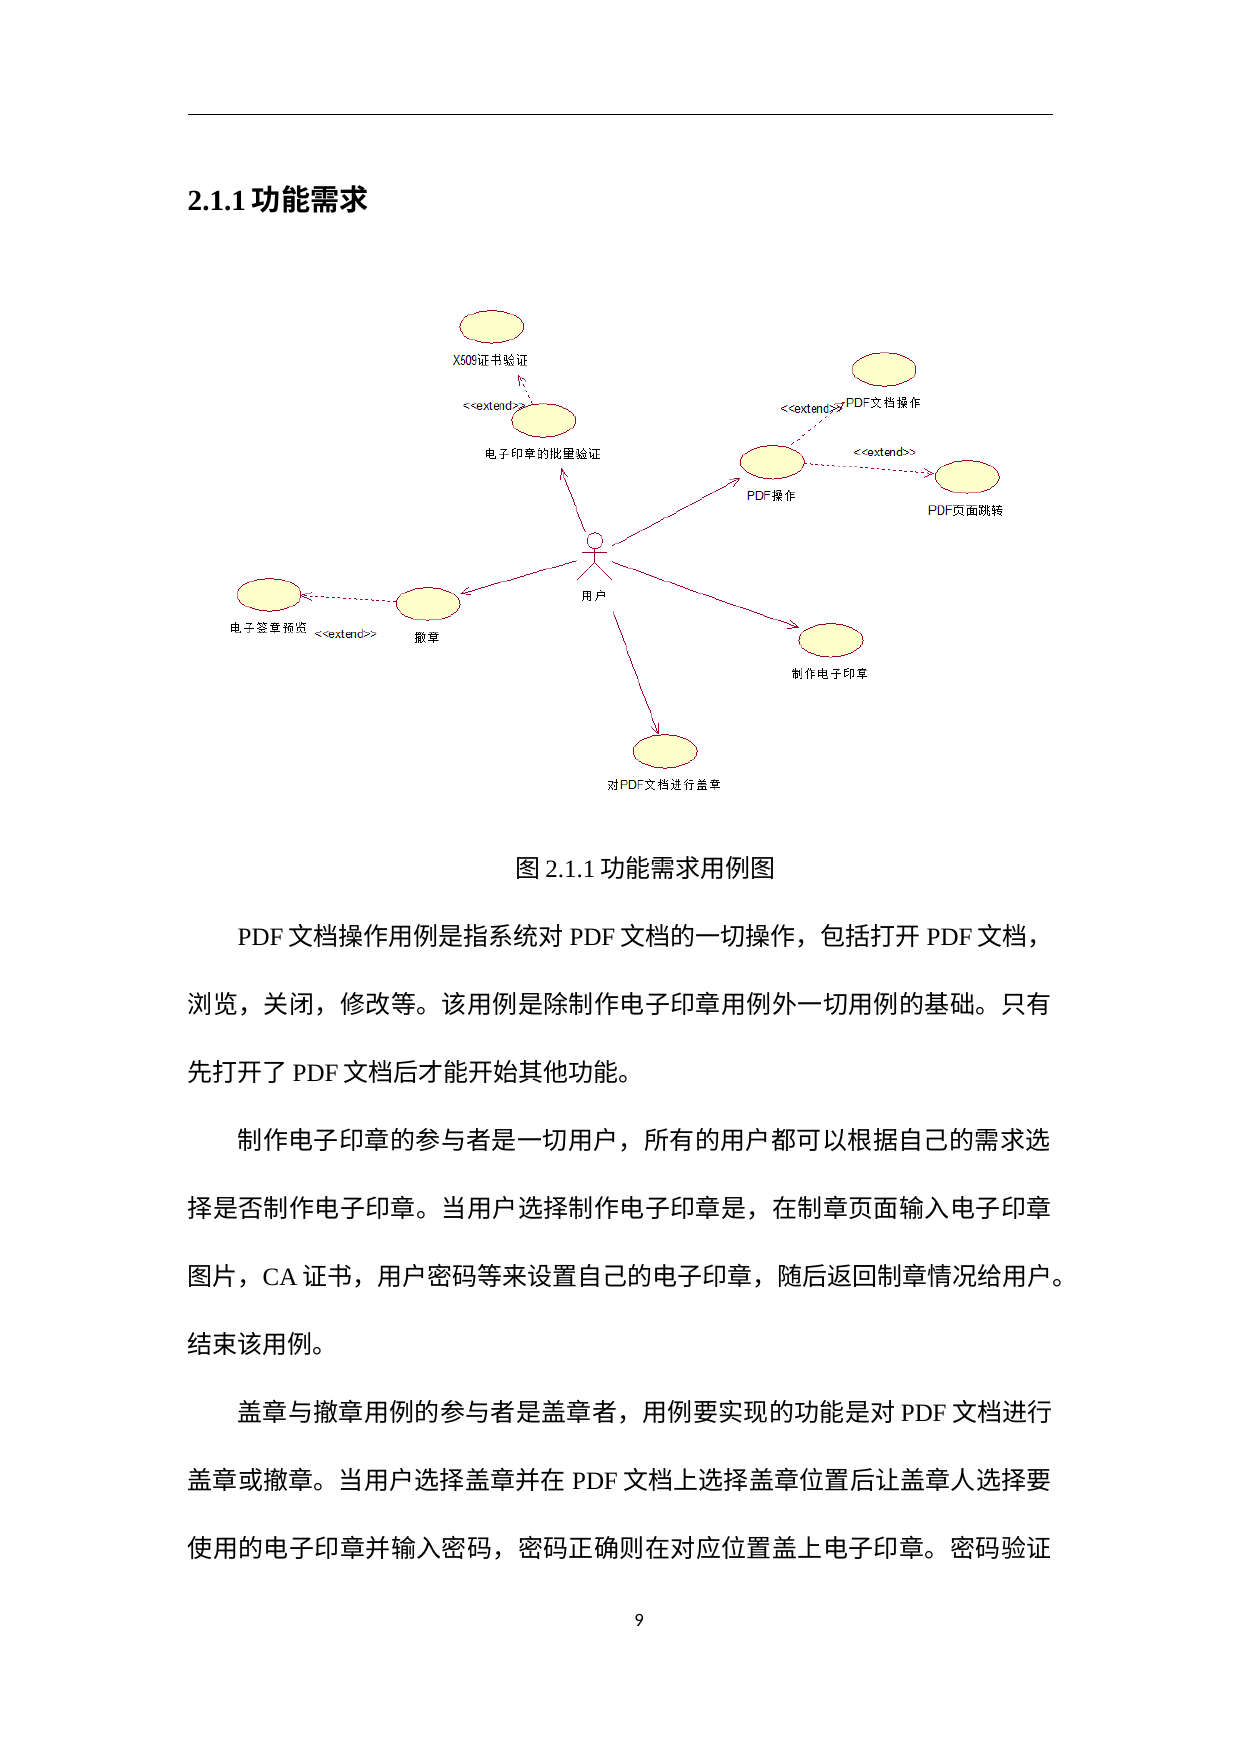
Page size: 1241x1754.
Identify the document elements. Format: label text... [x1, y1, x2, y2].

text 图2.1.1功能需求用例图 [187, 833, 1053, 901]
picture [187, 289, 1053, 810]
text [187, 1376, 1053, 1580]
subtitle 2.1.1功能需求 [187, 164, 1053, 232]
text 制作电子印章的参与者是一切用户，所有的用户都可以根据自己的需求选择是否制作电子印章。当用户选择制作电子印章是，在制章页面输入电子印章图片，CA证书，用户密码等来设置自己的电子印章，随后返回制章情况给用户。结束该用例。 [187, 1105, 1053, 1376]
text PDF文档操作用例是指系统对PDF文档的一切操作，包括打开PDF文档，浏览，关闭，修改等。该用例是除制作电子印章用例外一切用例的基础。只有先打开了PDF文档后才能开始其他功能。 [187, 901, 1053, 1105]
